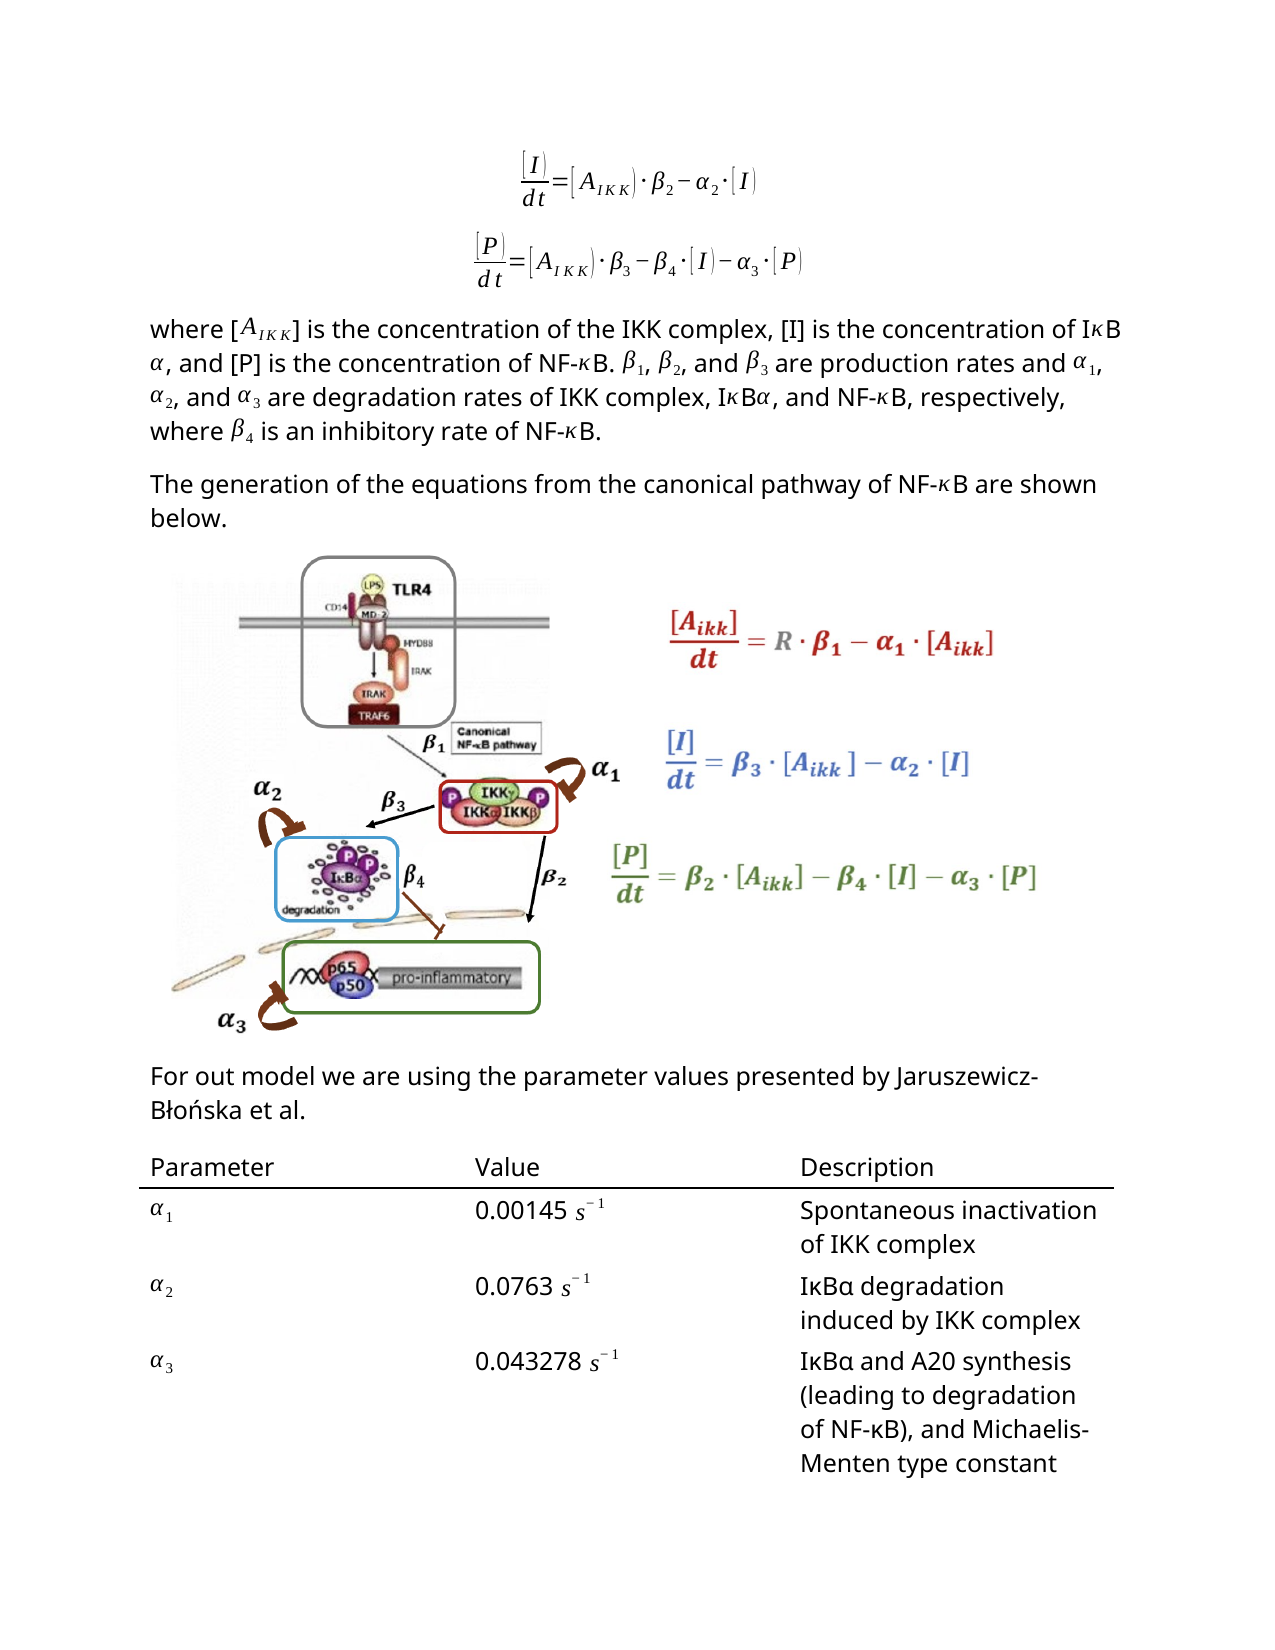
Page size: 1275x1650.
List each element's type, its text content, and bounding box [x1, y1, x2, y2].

table_cell [139, 1265, 464, 1340]
table_cell [139, 1340, 464, 1480]
table_cell 0.043278 [464, 1340, 789, 1480]
table_cell [139, 1189, 464, 1264]
table_header Value [464, 1146, 789, 1187]
table_cell 0.00145 [464, 1189, 789, 1264]
text The generation of the equations from the canonical pathway of NF-B are shown below. [150, 466, 1125, 534]
table_cell IκBα degradation induced by IKK complex [789, 1265, 1114, 1340]
table_cell 0.0763 [464, 1265, 789, 1340]
text For out model we are using the parameter values presented by Jaruszewicz-Błońska et al. [150, 1059, 1125, 1127]
table_header Parameter [139, 1146, 464, 1187]
table_cell Spontaneous inactivation of IKK complex [789, 1189, 1114, 1264]
table_header Description [789, 1146, 1114, 1187]
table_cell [789, 1340, 1114, 1480]
text where [] is the concentration of the IKK complex, [I] is the concentration of IB, and [P] is the concentration of NF-B. , , and are production rates and , , and are degradation rates of IKK complex, IB, and NF-B, respectively, where is an inhibitory rate of NF-B. [150, 311, 1125, 448]
picture [168, 553, 1044, 1040]
